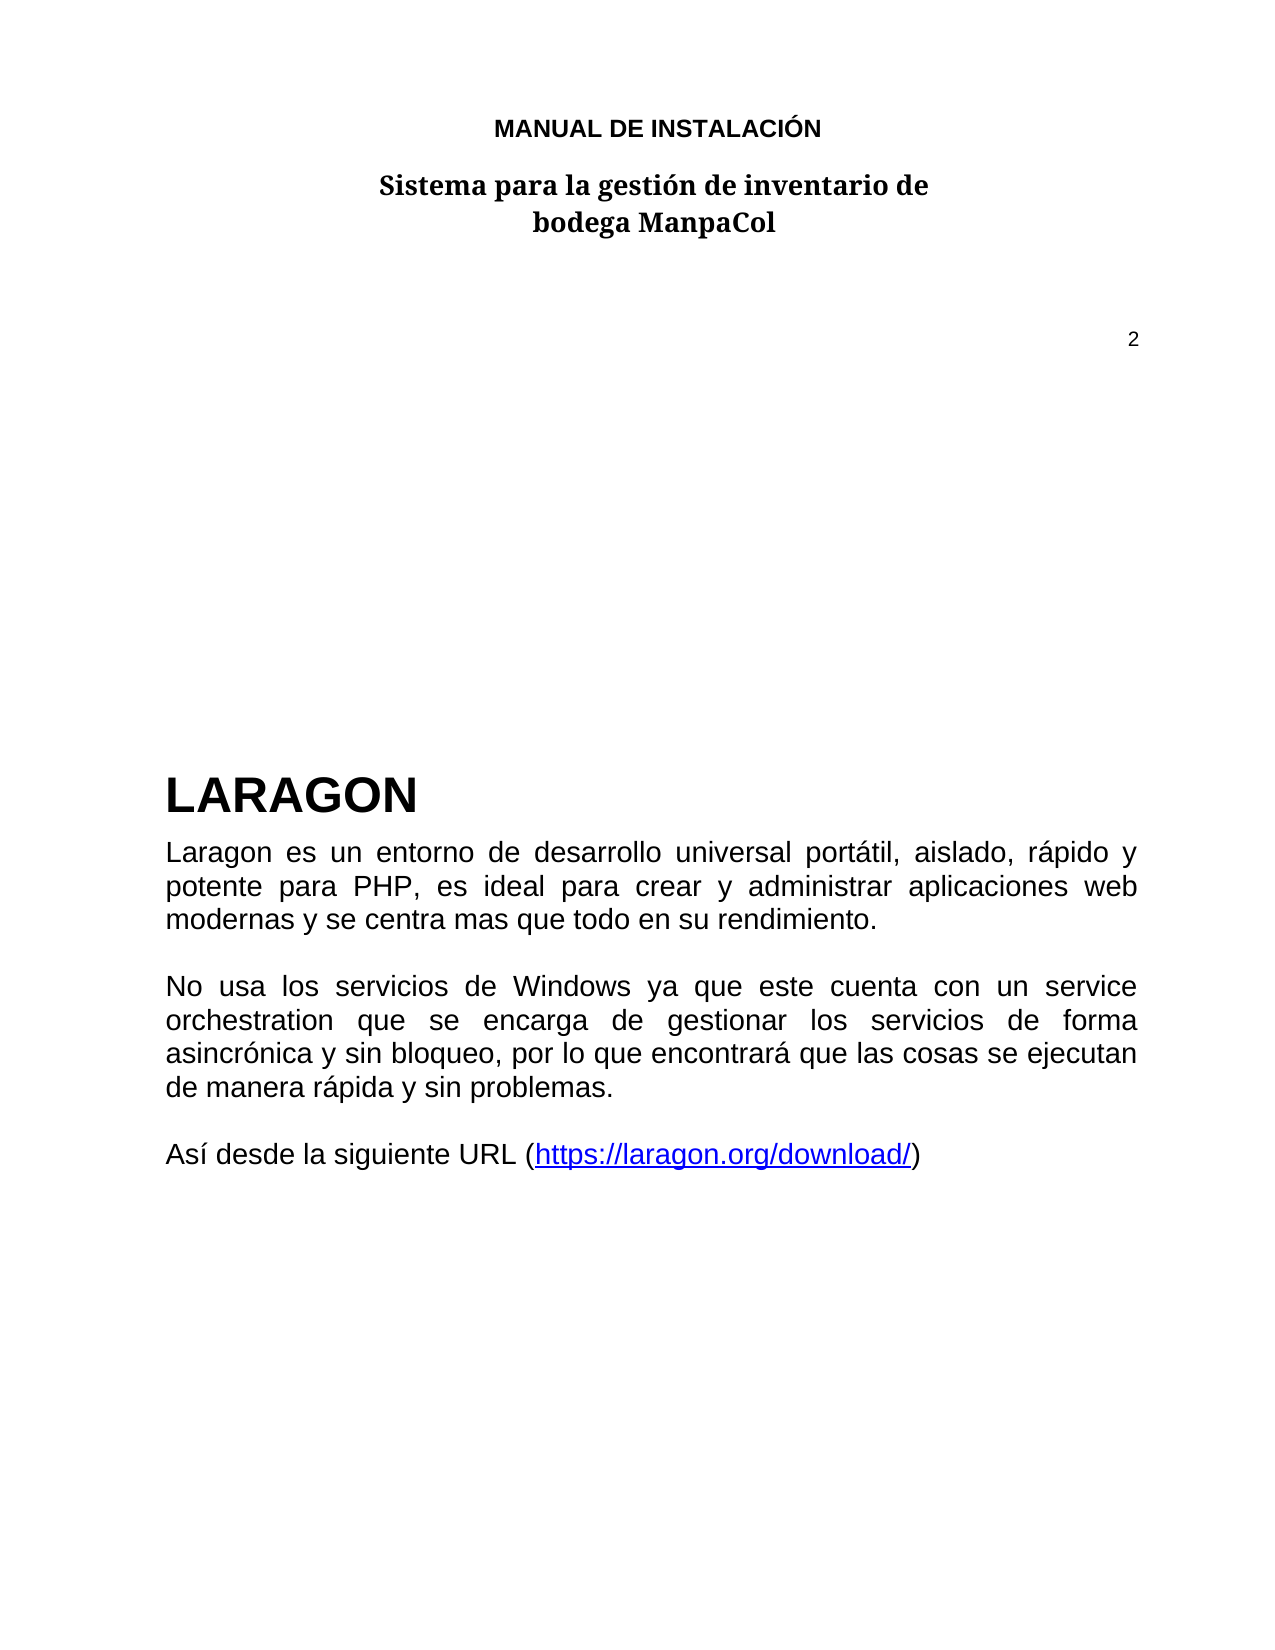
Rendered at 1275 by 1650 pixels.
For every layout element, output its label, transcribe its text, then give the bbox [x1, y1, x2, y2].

text No usa los servicios de Windows ya que este cuenta con un service orchestration que se encarga de gestionar los servicios de forma asincrónica y sin bloqueo, por lo que encontrará que las cosas se ejecutan de manera rápida y sin problemas. [165, 969, 1139, 1103]
text Laragon es un entorno de desarrollo universal portátil, aislado, rápido y potente para PHP, es ideal para crear y administrar aplicaciones web modernas y se centra mas que todo en su rendimiento. [165, 835, 1139, 936]
subtitle LARAGON [165, 765, 1139, 823]
text Así desde la siguiente URL (https://laragon.org/download/) [165, 1137, 1139, 1171]
